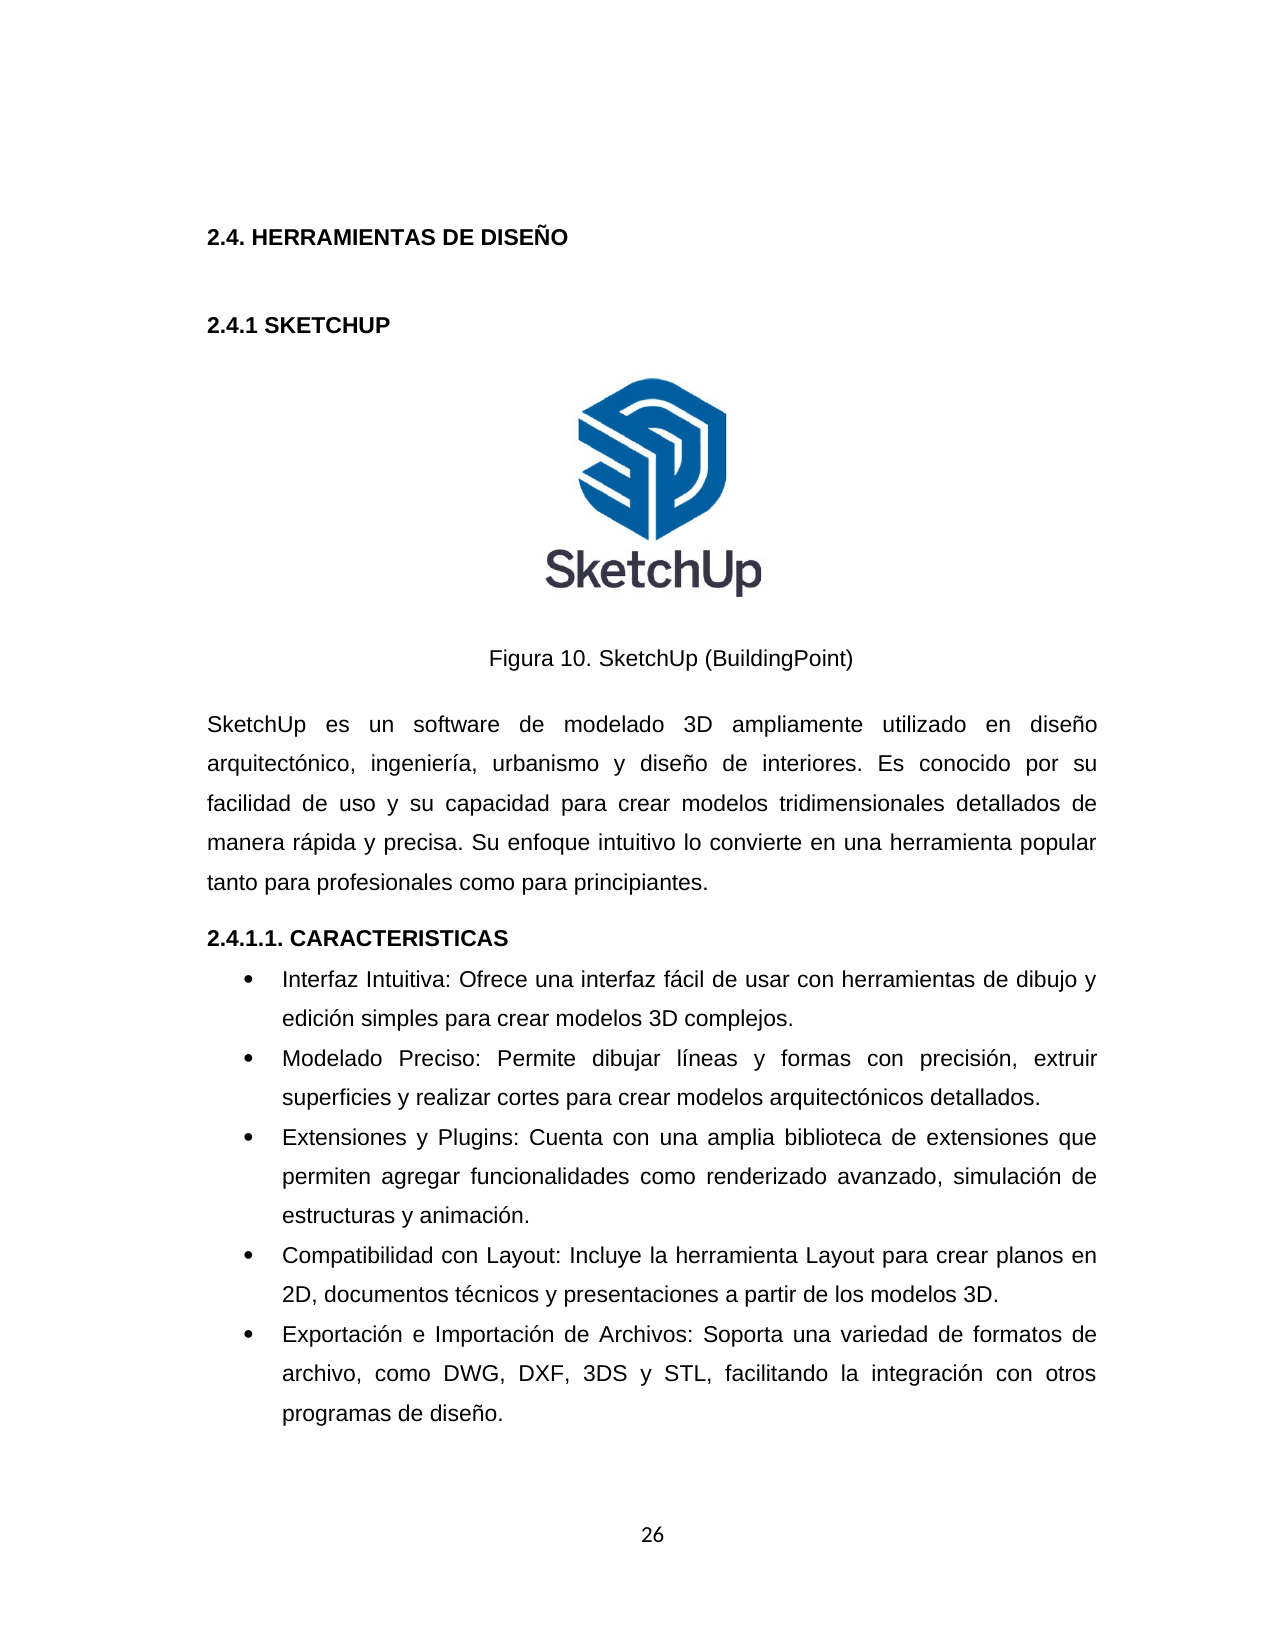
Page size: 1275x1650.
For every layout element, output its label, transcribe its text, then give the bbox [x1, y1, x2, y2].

subtitle 2.4. HERRAMIENTAS DE DISEÑO [207, 224, 1098, 250]
list Modelado Preciso: Permite dibujar líneas y formas con precisión, extruir superficies y realizar cortes para crear modelos arquitectónicos detallados. [244, 1044, 1098, 1110]
subtitle 2.4.1 SKETCHUP [207, 312, 1098, 338]
text SketchUp (BuildingPoint) [244, 645, 1098, 672]
list Extensiones y Plugins: Cuenta con una amplia biblioteca de extensiones que permiten agregar funcionalidades como renderizado avanzado, simulación de estructuras y animación. [244, 1123, 1098, 1229]
picture [515, 352, 790, 627]
list Compatibilidad con Layout: Incluye la herramienta Layout para crear planos en 2D, documentos técnicos y presentaciones a partir de los modelos 3D. [244, 1242, 1098, 1308]
list Exportación e Importación de Archivos: Soporta una variedad de formatos de archivo, como DWG, DXF, 3DS y STL, facilitando la integración con otros programas de diseño. [244, 1321, 1098, 1426]
text SketchUp es un software de modelado 3D ampliamente utilizado en diseño arquitectónico, ingeniería, urbanismo y diseño de interiores. Es conocido por su facilidad de uso y su capacidad para crear modelos tridimensionales detallados de manera rápida y precisa. Su enfoque intuitivo lo convierte en una herramienta popular tanto para profesionales como para principiantes. [207, 711, 1098, 895]
list Interfaz Intuitiva: Ofrece una interfaz fácil de usar con herramientas de dibujo y edición simples para crear modelos 3D complejos. [244, 966, 1098, 1031]
subtitle 2.4.1.1. CARACTERISTICAS [207, 925, 1098, 951]
